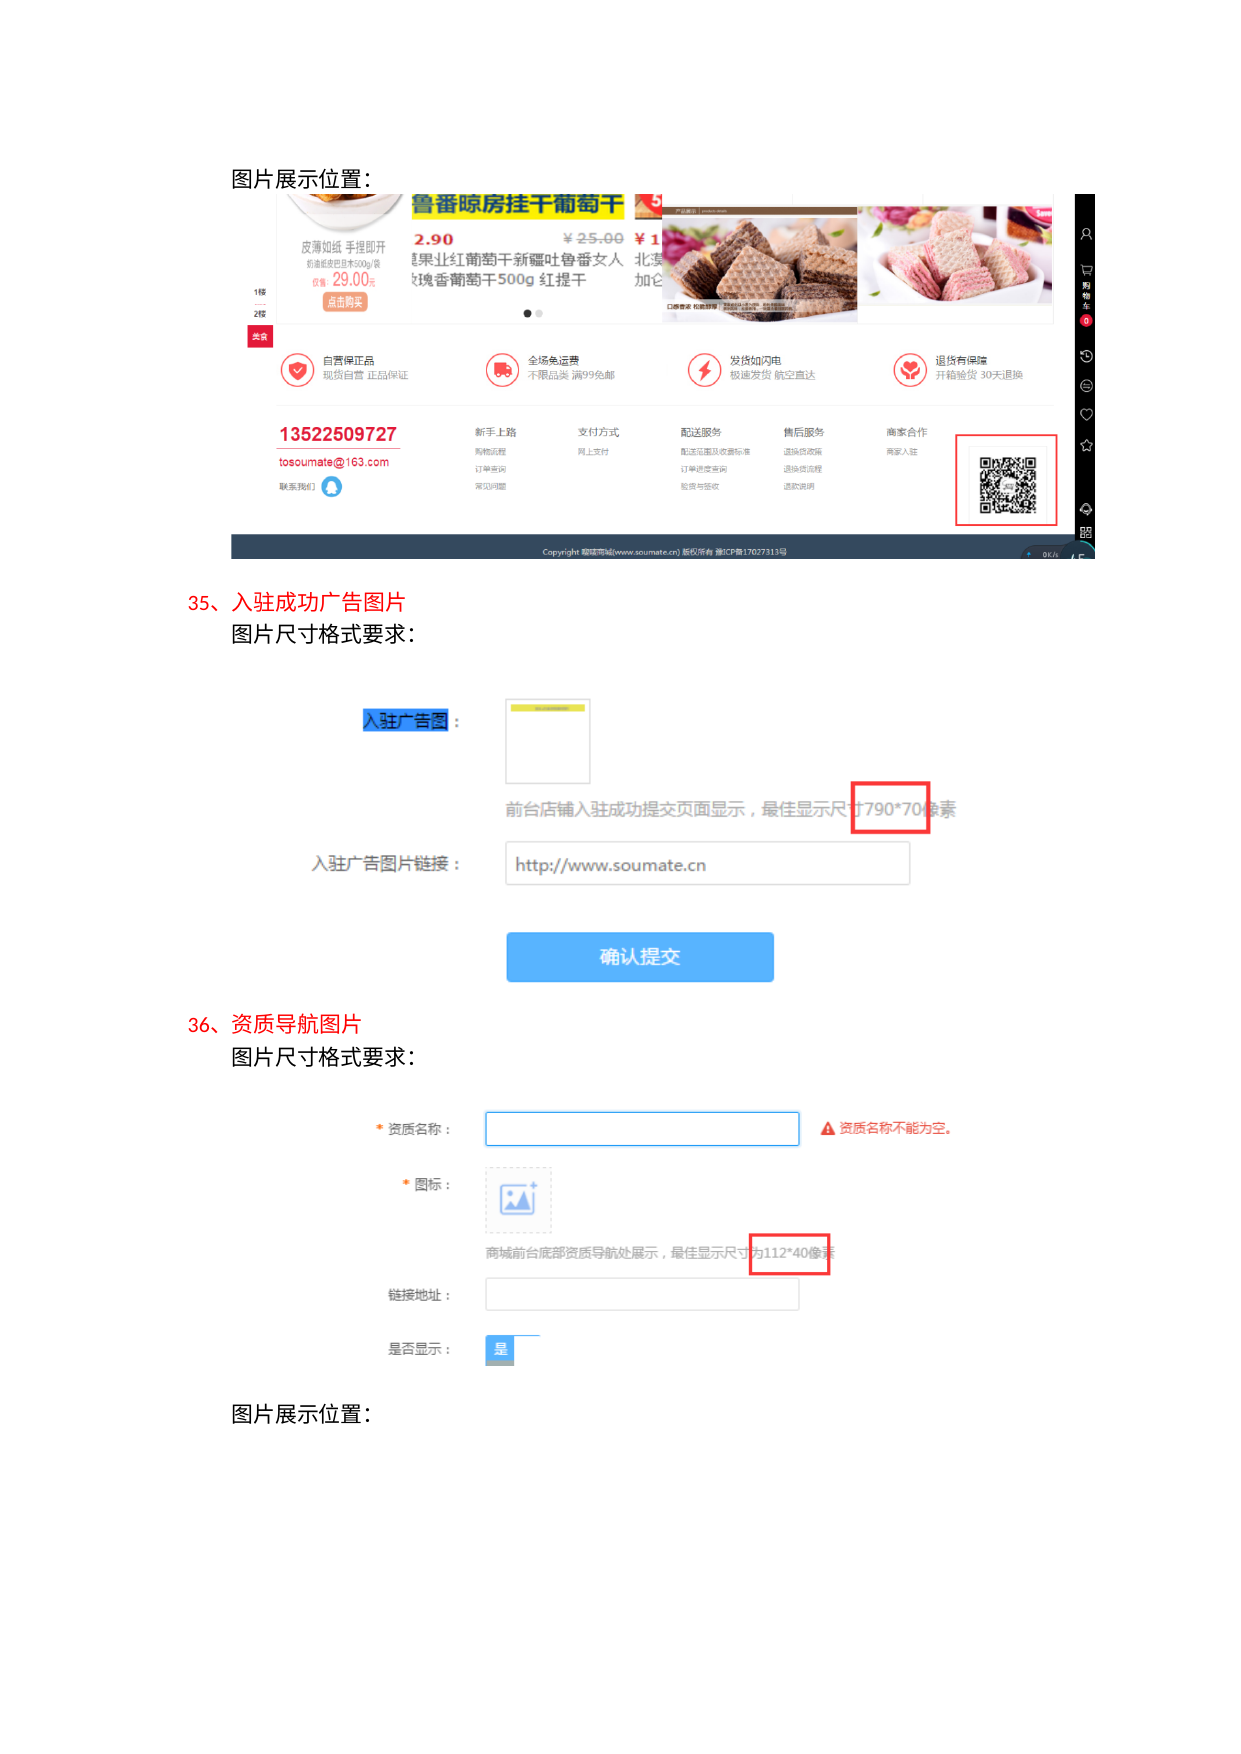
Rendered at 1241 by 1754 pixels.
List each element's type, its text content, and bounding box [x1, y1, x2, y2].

list 图片尺寸格式要求： [187, 1039, 1053, 1072]
picture [231, 649, 1097, 998]
list 入驻成功广告图片 [187, 584, 1053, 617]
list 资质导航图片 [187, 1007, 1053, 1039]
list 图片展示位置： [187, 162, 1053, 194]
picture [231, 194, 1095, 559]
list 图片尺寸格式要求： [187, 617, 1053, 649]
picture [231, 1072, 1096, 1366]
list 图片展示位置： [187, 1397, 1053, 1429]
